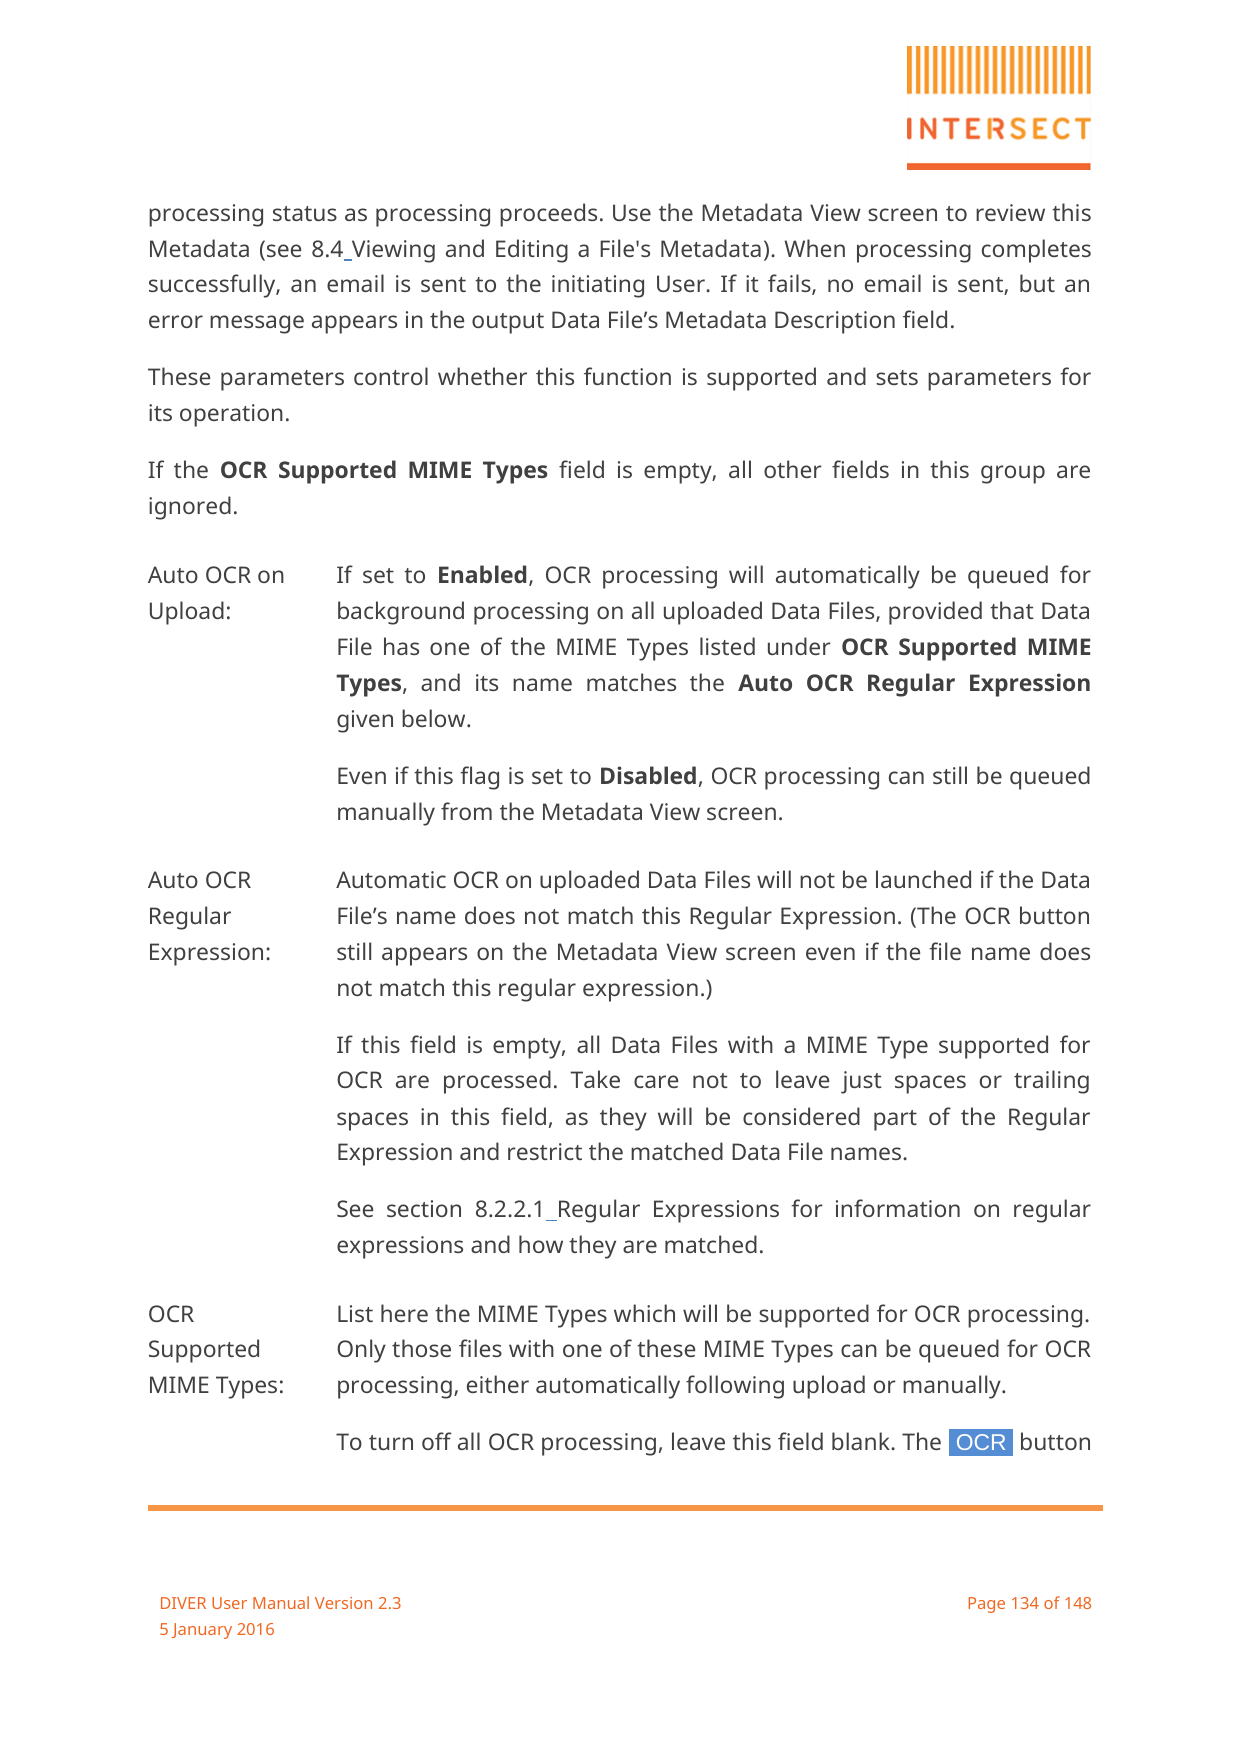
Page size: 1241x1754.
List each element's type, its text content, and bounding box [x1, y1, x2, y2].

table_header If set to Enabled, OCR processing will automatically be queued for background processing on all uploaded Data Files, provided that Data File has one of the MIME Types listed under OCR Supported MIME Types, and its name matches the Auto OCR Regular Expression given below. Even if this flag is set to Disabled, OCR processing can still be queued manually from the Metadata View screen. [325, 547, 1103, 851]
text These parameters control whether this function is supported and sets parameters for its operation. [148, 361, 1092, 428]
table_cell OCR Supported MIME Types: [136, 1285, 325, 1457]
picture [905, 44, 1093, 172]
table_cell Auto OCR Regular Expression: [136, 851, 325, 1285]
table_header Auto OCR on Upload: [136, 547, 325, 851]
text If the OCR Supported MIME Types field is empty, all other fields in this group are ignored. [148, 454, 1092, 521]
table_cell Automatic OCR on uploaded Data Files will not be launched if the Data File’s name does not match this Regular Expression. (The OCR button still appears on the Metadata View screen even if the file name does not match this regular expression.) If this field is empty, all Data Files with a MIME Type supported for OCR are processed. Take care not to leave just spaces or trailing spaces in this field, as they will be considered part of the Regular Expression and restrict the matched Data File names. See section 8.2.2.1 Regular Expressions for information on regular expressions and how they are matched. [325, 851, 1103, 1285]
